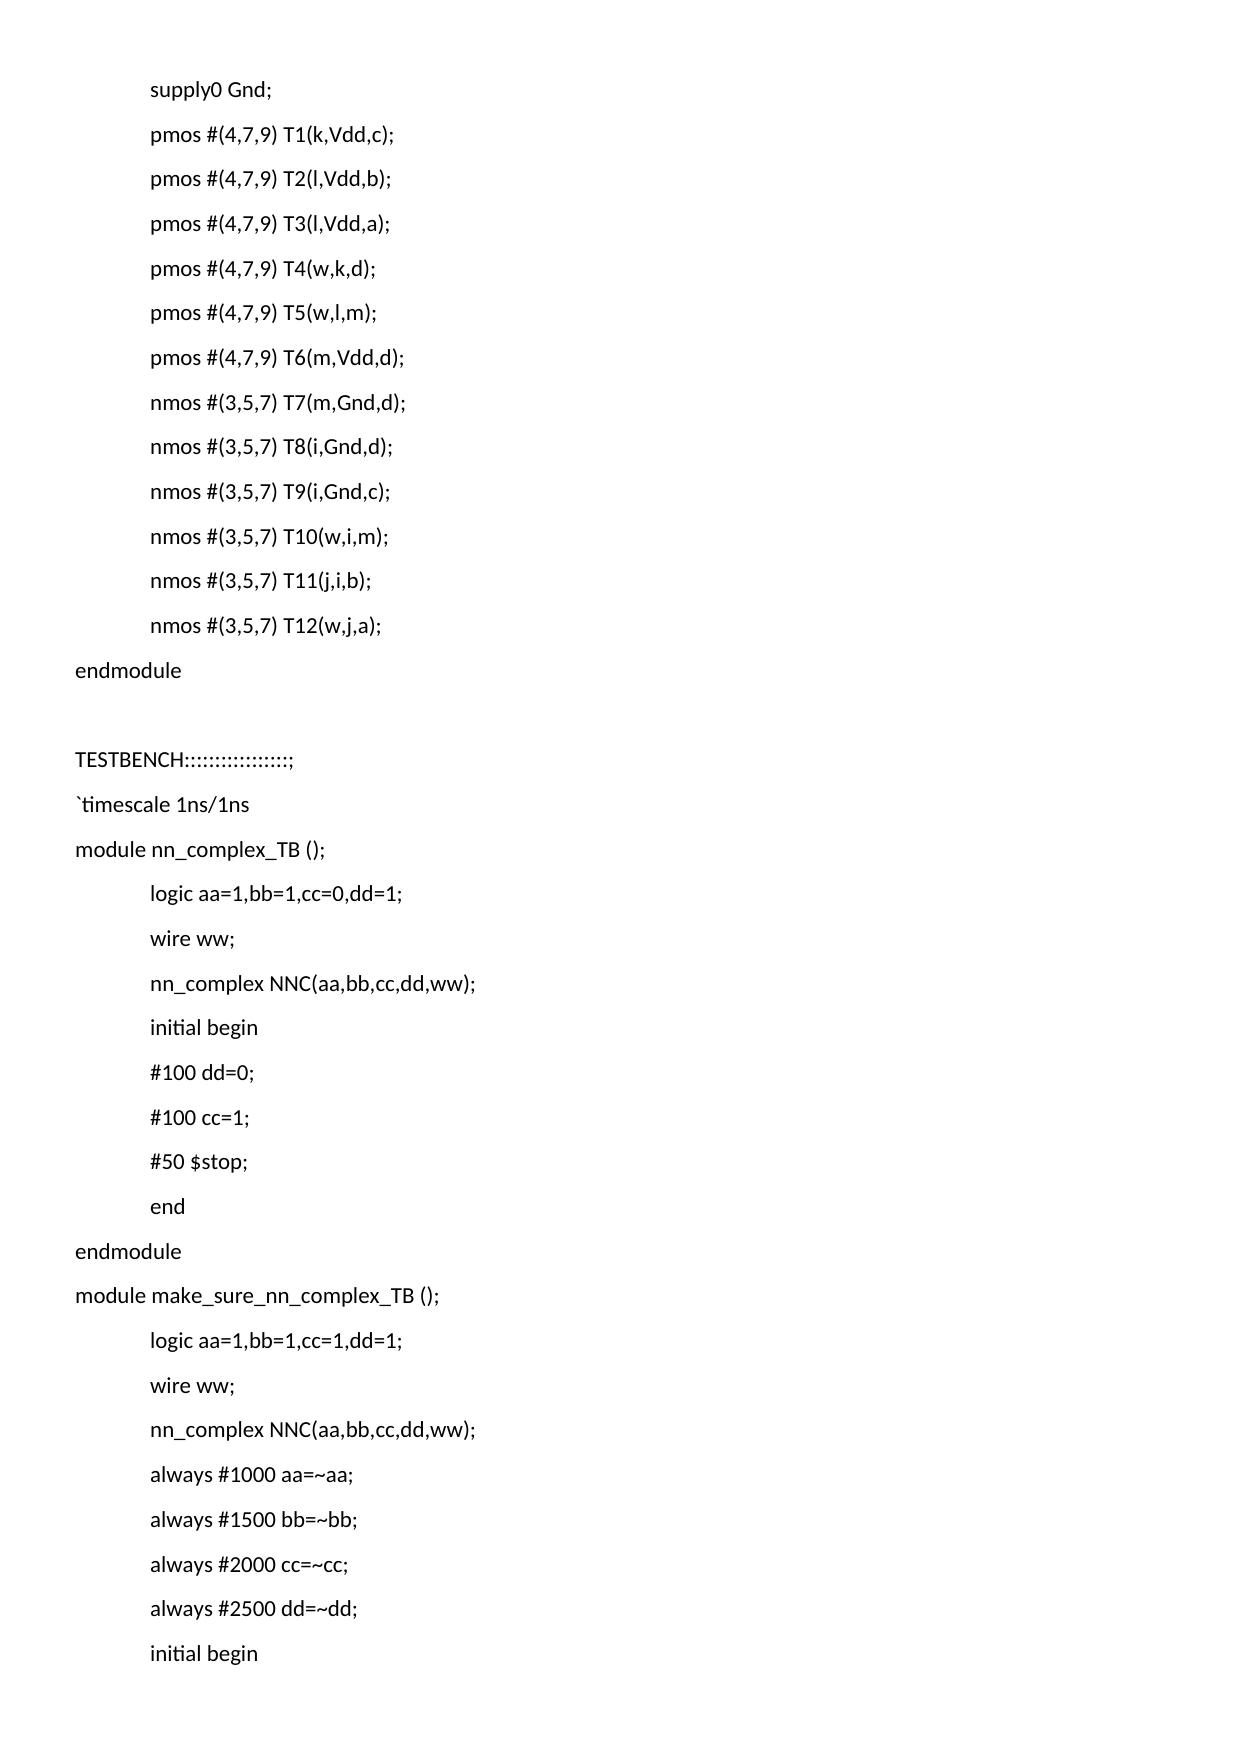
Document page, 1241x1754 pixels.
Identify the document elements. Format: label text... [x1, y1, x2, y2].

text pmos #(4,7,9) T3(l,Vdd,a); [75, 209, 1165, 237]
text always #1500 bb=~bb; [75, 1505, 1165, 1533]
text endmodule [75, 656, 1165, 684]
text module make_sure_nn_complex_TB (); [75, 1282, 1165, 1309]
text #50 $stop; [75, 1147, 1165, 1176]
text wire ww; [75, 1371, 1165, 1399]
text nmos #(3,5,7) T12(w,j,a); [75, 611, 1165, 639]
text pmos #(4,7,9) T5(w,l,m); [75, 298, 1165, 326]
text initial begin [75, 1639, 1165, 1667]
text always #2500 dd=~dd; [75, 1594, 1165, 1622]
text pmos #(4,7,9) T6(m,Vdd,d); [75, 343, 1165, 371]
text pmos #(4,7,9) T4(w,k,d); [75, 254, 1165, 282]
text nmos #(3,5,7) T7(m,Gnd,d); [75, 388, 1165, 416]
text end [75, 1192, 1165, 1220]
text TESTBENCH:::::::::::::::::; [75, 745, 1165, 773]
text supply0 Gnd; [75, 75, 1165, 103]
text initial begin [75, 1013, 1165, 1041]
text always #2000 cc=~cc; [75, 1550, 1165, 1578]
text nmos #(3,5,7) T9(i,Gnd,c); [75, 477, 1165, 505]
text nmos #(3,5,7) T8(i,Gnd,d); [75, 432, 1165, 461]
text wire ww; [75, 924, 1165, 952]
text nmos #(3,5,7) T10(w,i,m); [75, 522, 1165, 550]
text nn_complex NNC(aa,bb,cc,dd,ww); [75, 1416, 1165, 1444]
text pmos #(4,7,9) T2(l,Vdd,b); [75, 164, 1165, 192]
text nmos #(3,5,7) T11(j,i,b); [75, 567, 1165, 594]
text #100 cc=1; [75, 1103, 1165, 1131]
text nn_complex NNC(aa,bb,cc,dd,ww); [75, 969, 1165, 997]
text logic aa=1,bb=1,cc=0,dd=1; [75, 879, 1165, 907]
text `timescale 1ns/1ns [75, 790, 1165, 818]
text pmos #(4,7,9) T1(k,Vdd,c); [75, 120, 1165, 148]
text logic aa=1,bb=1,cc=1,dd=1; [75, 1326, 1165, 1354]
text module nn_complex_TB (); [75, 835, 1165, 863]
text always #1000 aa=~aa; [75, 1460, 1165, 1488]
text endmodule [75, 1237, 1165, 1265]
text #100 dd=0; [75, 1058, 1165, 1086]
